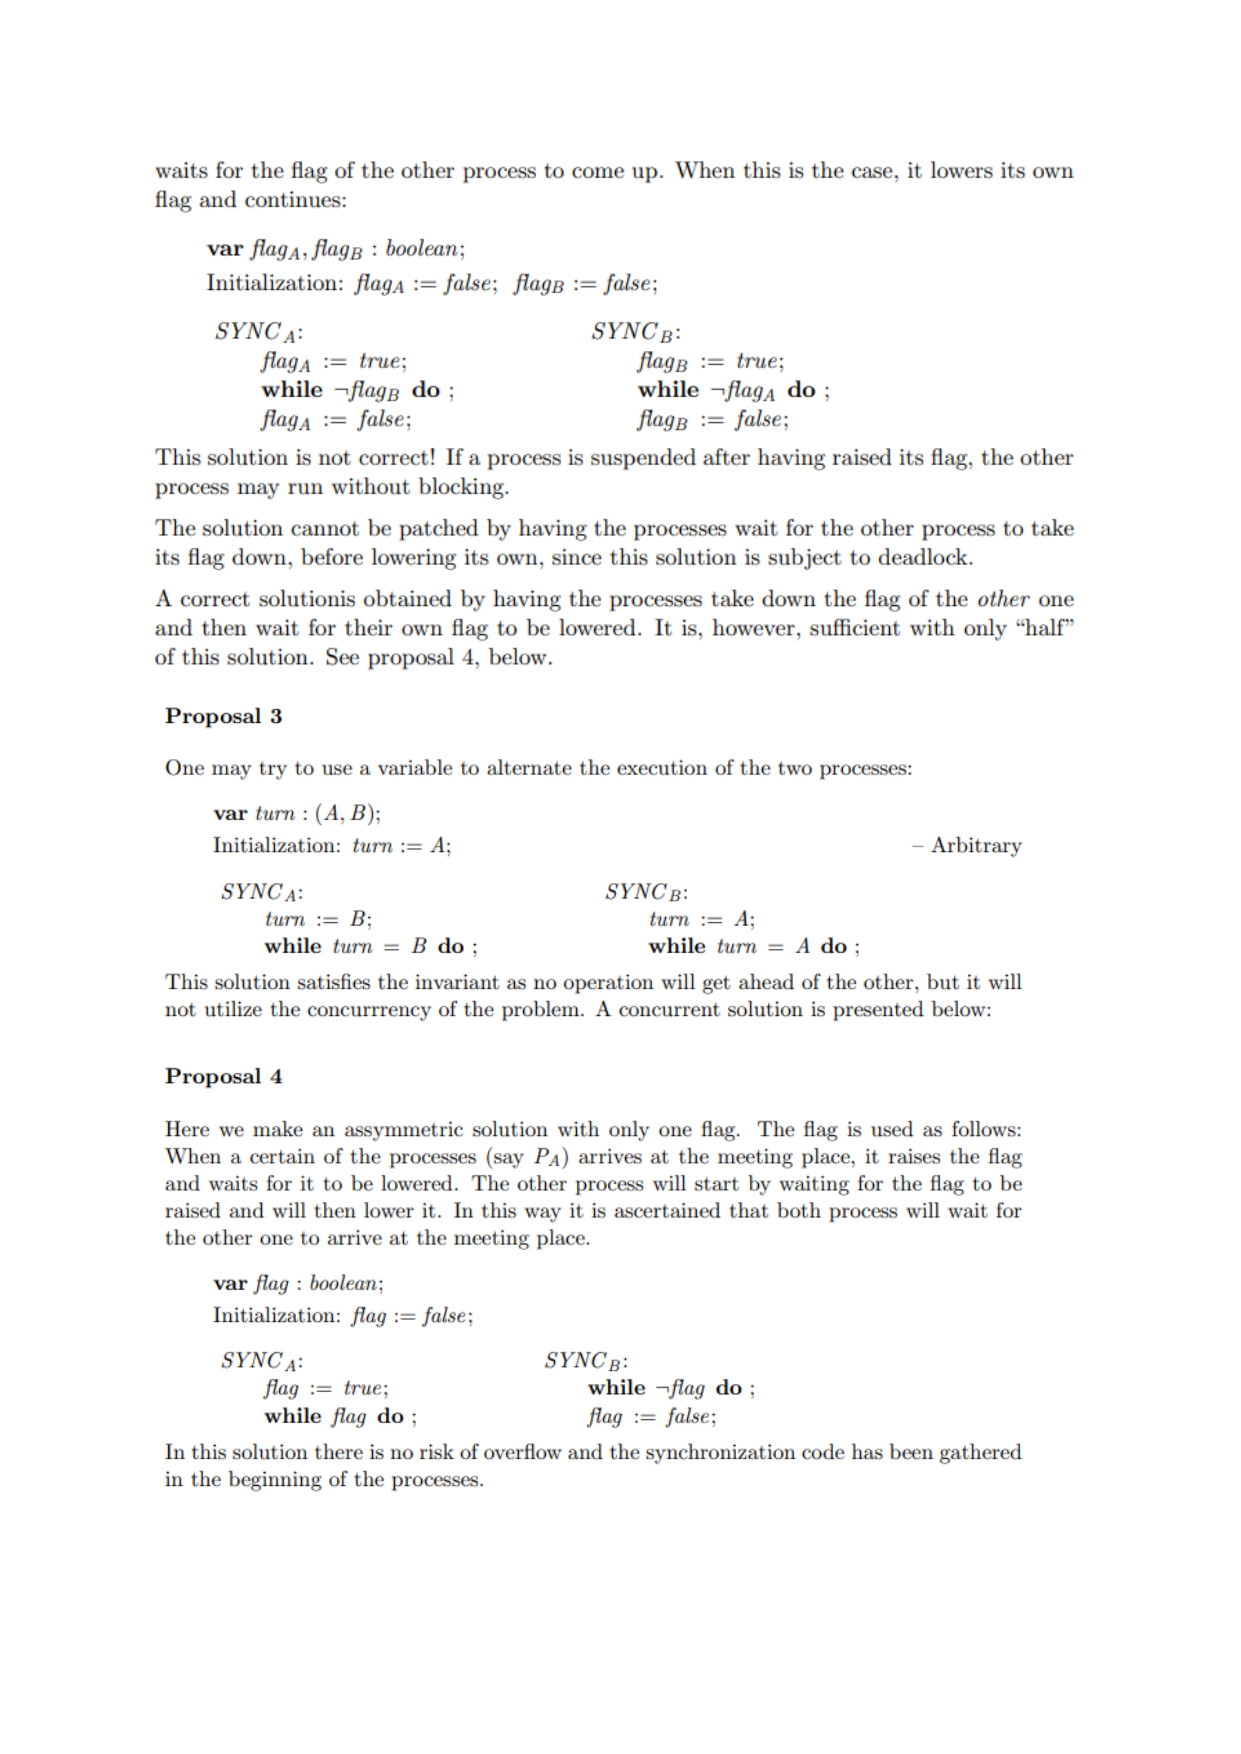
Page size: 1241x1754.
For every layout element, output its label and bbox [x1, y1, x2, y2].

picture [150, 150, 1091, 673]
picture [150, 691, 1091, 1516]
